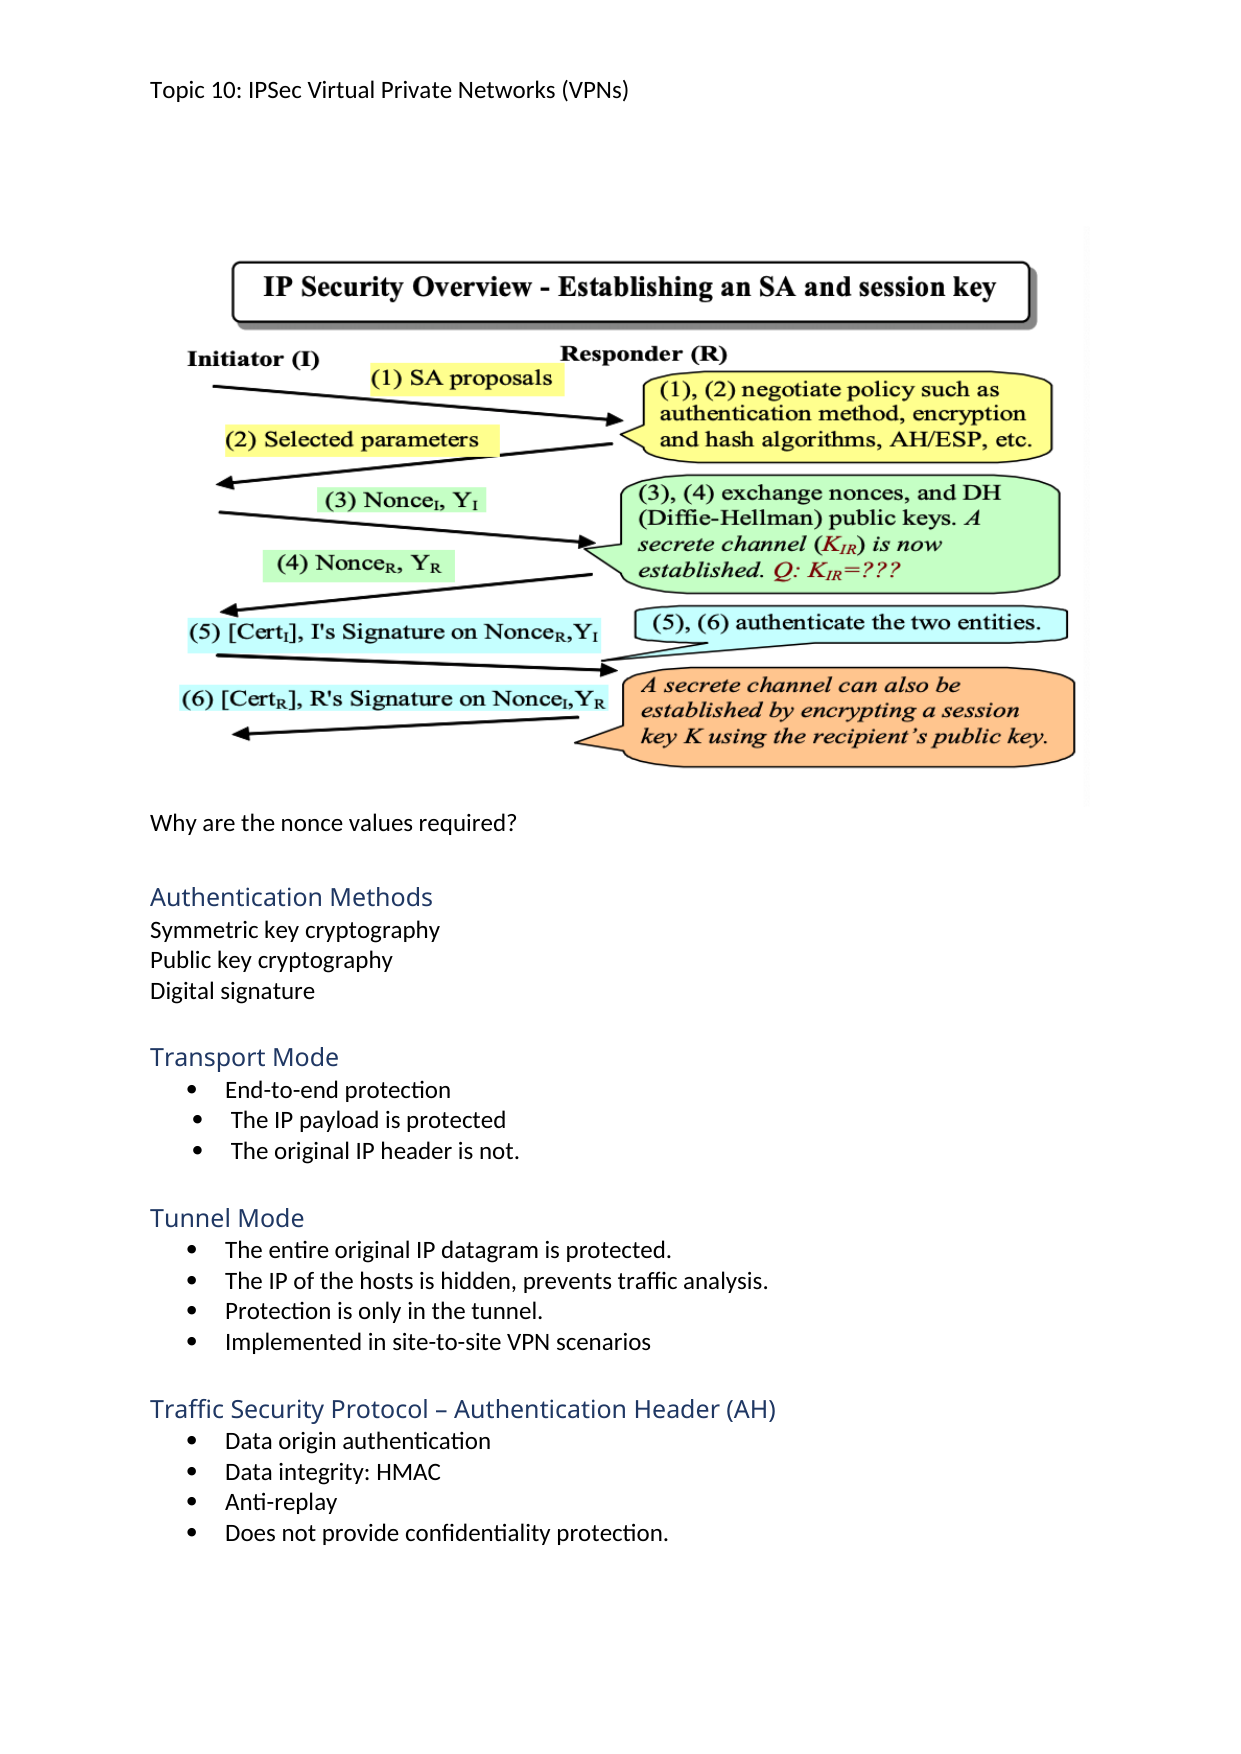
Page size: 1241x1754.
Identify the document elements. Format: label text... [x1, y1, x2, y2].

subtitle Tunnel Mode [150, 1200, 1090, 1234]
list Does not provide confidentiality protection. [187, 1517, 1090, 1547]
picture [150, 226, 1090, 807]
list The IP payload is protected [193, 1105, 1090, 1135]
list Data origin authentication [187, 1425, 1090, 1456]
list Anti-replay [187, 1486, 1090, 1517]
list Protection is only in the tunnel. [187, 1296, 1090, 1326]
subtitle Transport Mode [150, 1040, 1090, 1074]
list The IP of the hosts is hidden, prevents traffic analysis. [187, 1265, 1090, 1296]
list End-to-end protection [187, 1074, 1090, 1105]
list The original IP header is not. [193, 1135, 1090, 1166]
list Implemented in site-to-site VPN scenarios [187, 1326, 1090, 1357]
text Symmetric key cryptography [150, 914, 1090, 944]
subtitle Traffic Security Protocol – Authentication Header (AH) [150, 1391, 1090, 1425]
text Public key cryptography [150, 944, 1090, 975]
text Why are the nonce values required? [150, 807, 1090, 837]
list The entire original IP datagram is protected. [187, 1234, 1090, 1265]
subtitle Authentication Methods [150, 880, 1090, 914]
text Digital signature [150, 975, 1090, 1005]
list Data integrity: HMAC [187, 1456, 1090, 1486]
